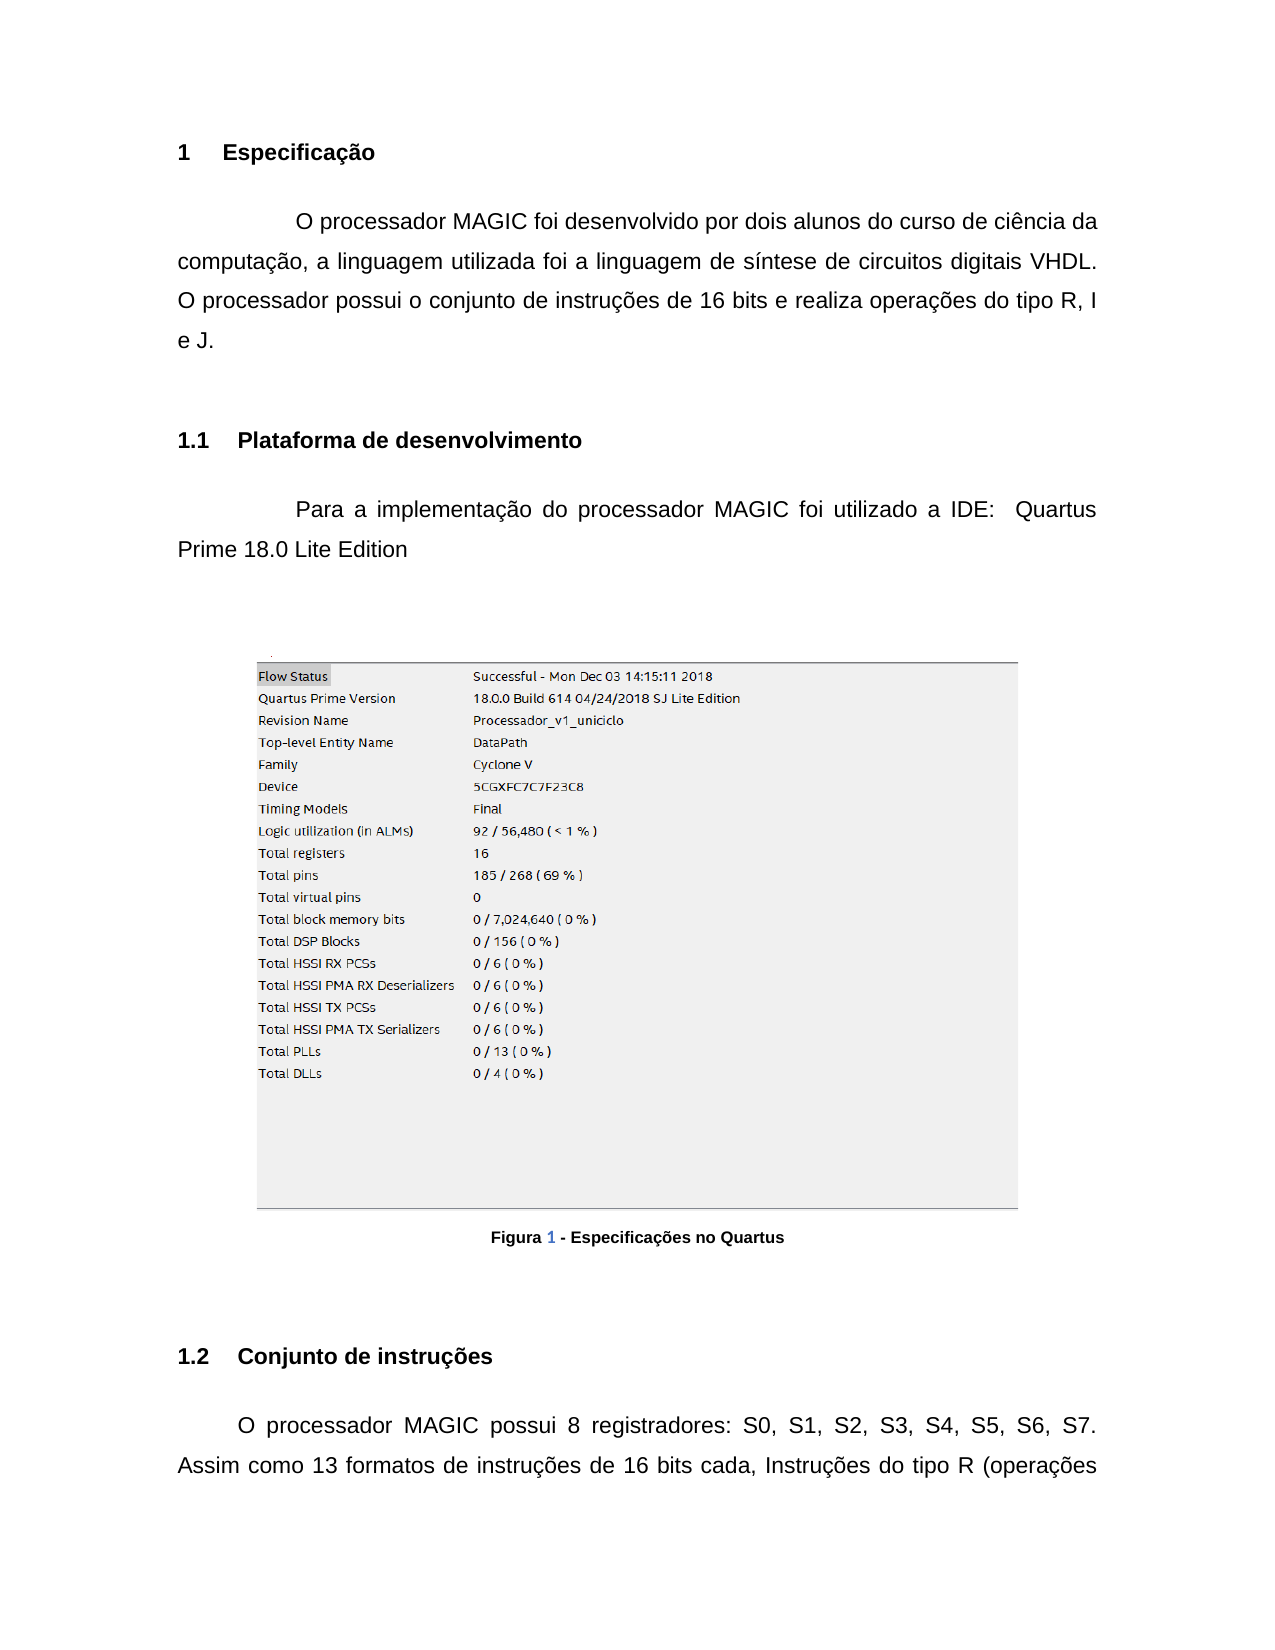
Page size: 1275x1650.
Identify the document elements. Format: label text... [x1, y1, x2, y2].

text Figura 1 - Especificações no Quartus [177, 1225, 1098, 1248]
subtitle Plataforma de desenvolvimento [177, 427, 1098, 453]
picture [256, 656, 1019, 1211]
subtitle Conjunto de instruções [177, 1343, 1098, 1369]
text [177, 1412, 1098, 1478]
subtitle Especificação [177, 139, 1098, 165]
text Para a implementação do processador MAGIC foi utilizado a IDE: Quartus Prime 18.0 Lite Edition [177, 496, 1098, 562]
text O processador MAGIC foi desenvolvido por dois alunos do curso de ciência da computação, a linguagem utilizada foi a linguagem de síntese de circuitos digitais VHDL. O processador possui o conjunto de instruções de 16 bits e realiza operações do tipo R, I e J. [177, 208, 1098, 353]
